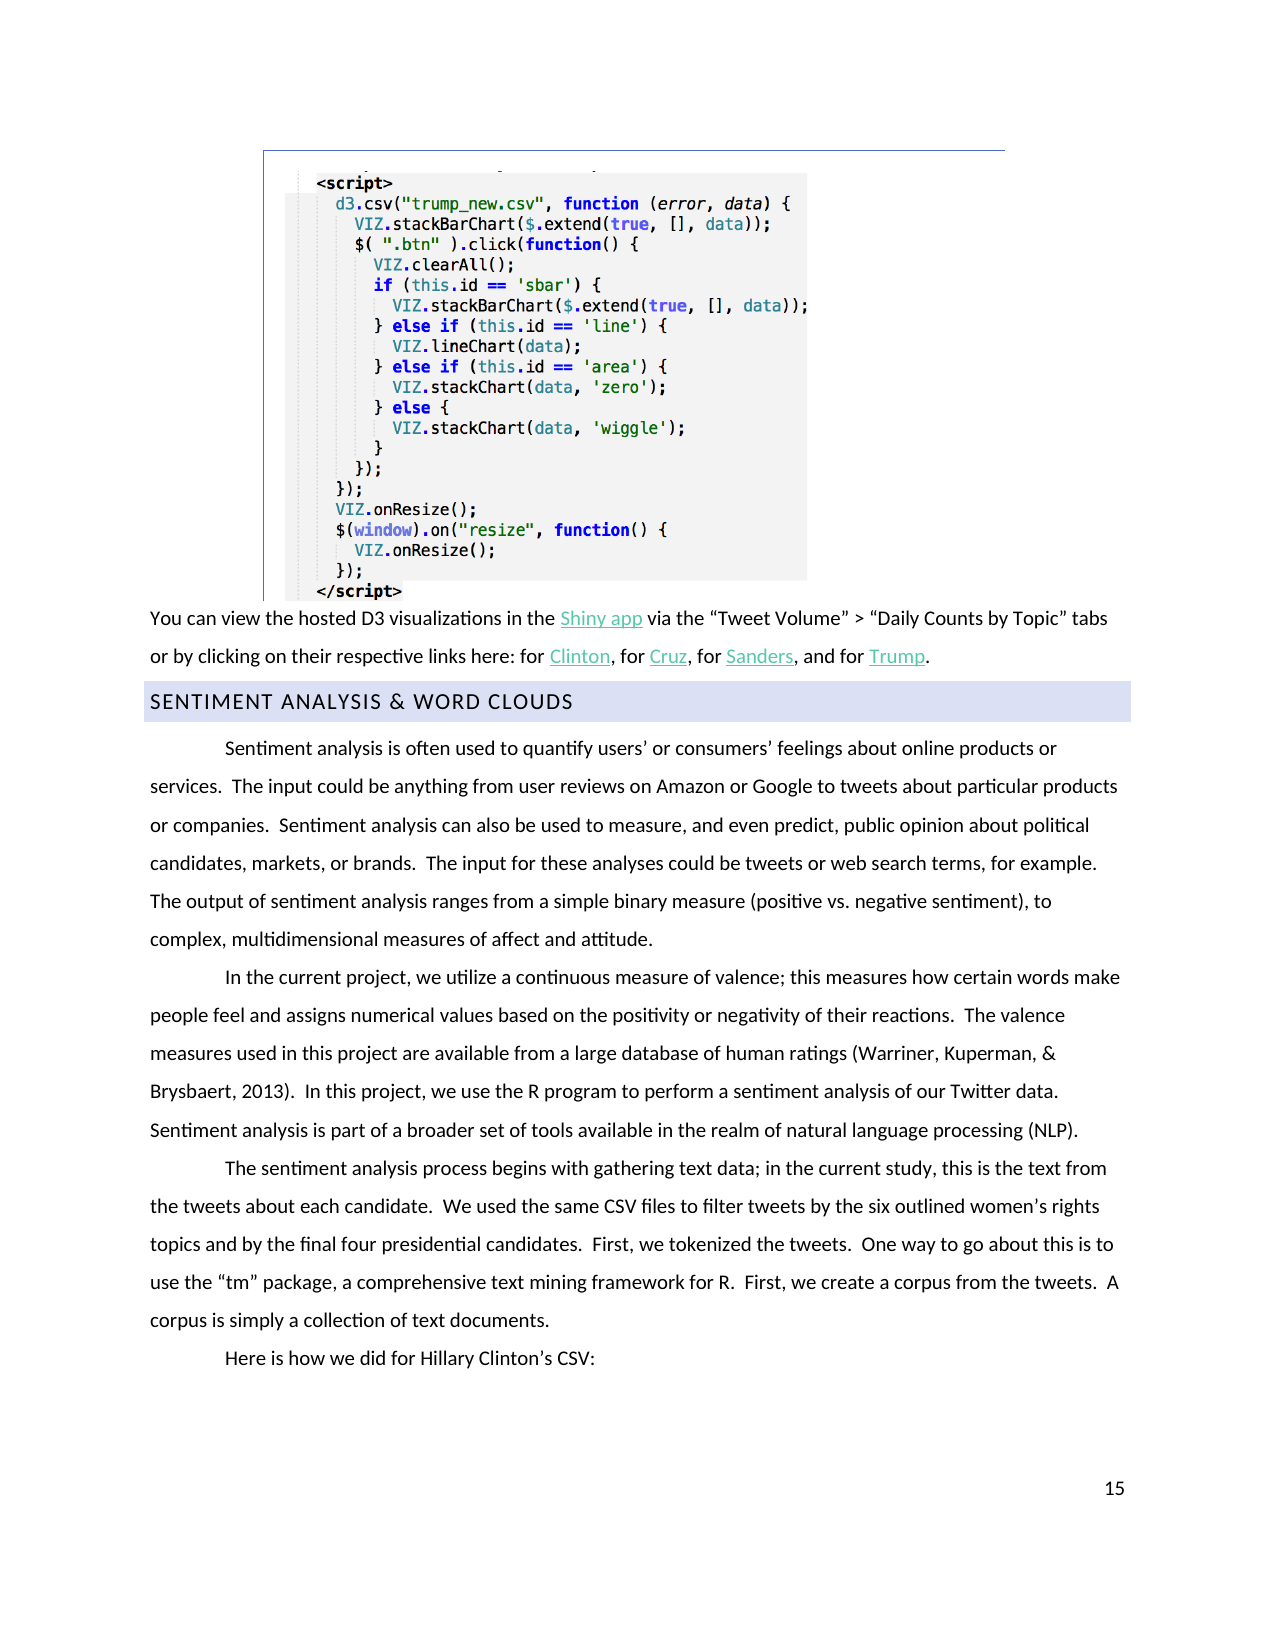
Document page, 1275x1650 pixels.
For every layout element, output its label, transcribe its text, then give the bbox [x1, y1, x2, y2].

text You can view the hosted D3 visualizations in the Shiny app via the “Tweet Volume” > “Daily Counts by Topic” tabs or by clicking on their respective links here: for Clinton, for Cruz, for Sanders, and for Trump. [150, 605, 1125, 668]
subtitle Sentiment Analysis & Word Clouds [150, 688, 1125, 715]
text Sentiment analysis is often used to quantify users’ or consumers’ feelings about online products or services. The input could be anything from user reviews on Amazon or Google to tweets about particular products or companies. Sentiment analysis can also be used to measure, and even predict, public opinion about political candidates, markets, or brands. The input for these analyses could be tweets or web search terms, for example. The output of sentiment analysis ranges from a simple binary measure (positive vs. negative sentiment), to complex, multidimensional measures of affect and attitude. [150, 736, 1125, 952]
picture [285, 171, 808, 602]
text Here is how we did for Hillary Clinton’s CSV: [150, 1346, 1125, 1371]
text In the current project, we utilize a continuous measure of valence; this measures how certain words make people feel and assigns numerical values based on the positivity or negativity of their reactions. The valence measures used in this project are available from a large database of human ratings (Warriner, Kuperman, & Brysbaert, 2013). In this project, we use the R program to perform a sentiment analysis of our Twitter data. Sentiment analysis is part of a broader set of tools available in the realm of natural language processing (NLP). [150, 964, 1125, 1142]
text The sentiment analysis process begins with gathering text data; in the current study, this is the text from the tweets about each candidate. We used the same CSV files to filter tweets by the six outlined women’s rights topics and by the final four presidential candidates. First, we tokenized the tweets. One way to go about this is to use the “tm” package, a comprehensive text mining framework for R. First, we create a corpus from the tweets. A corpus is simply a collection of text documents. [150, 1155, 1125, 1333]
